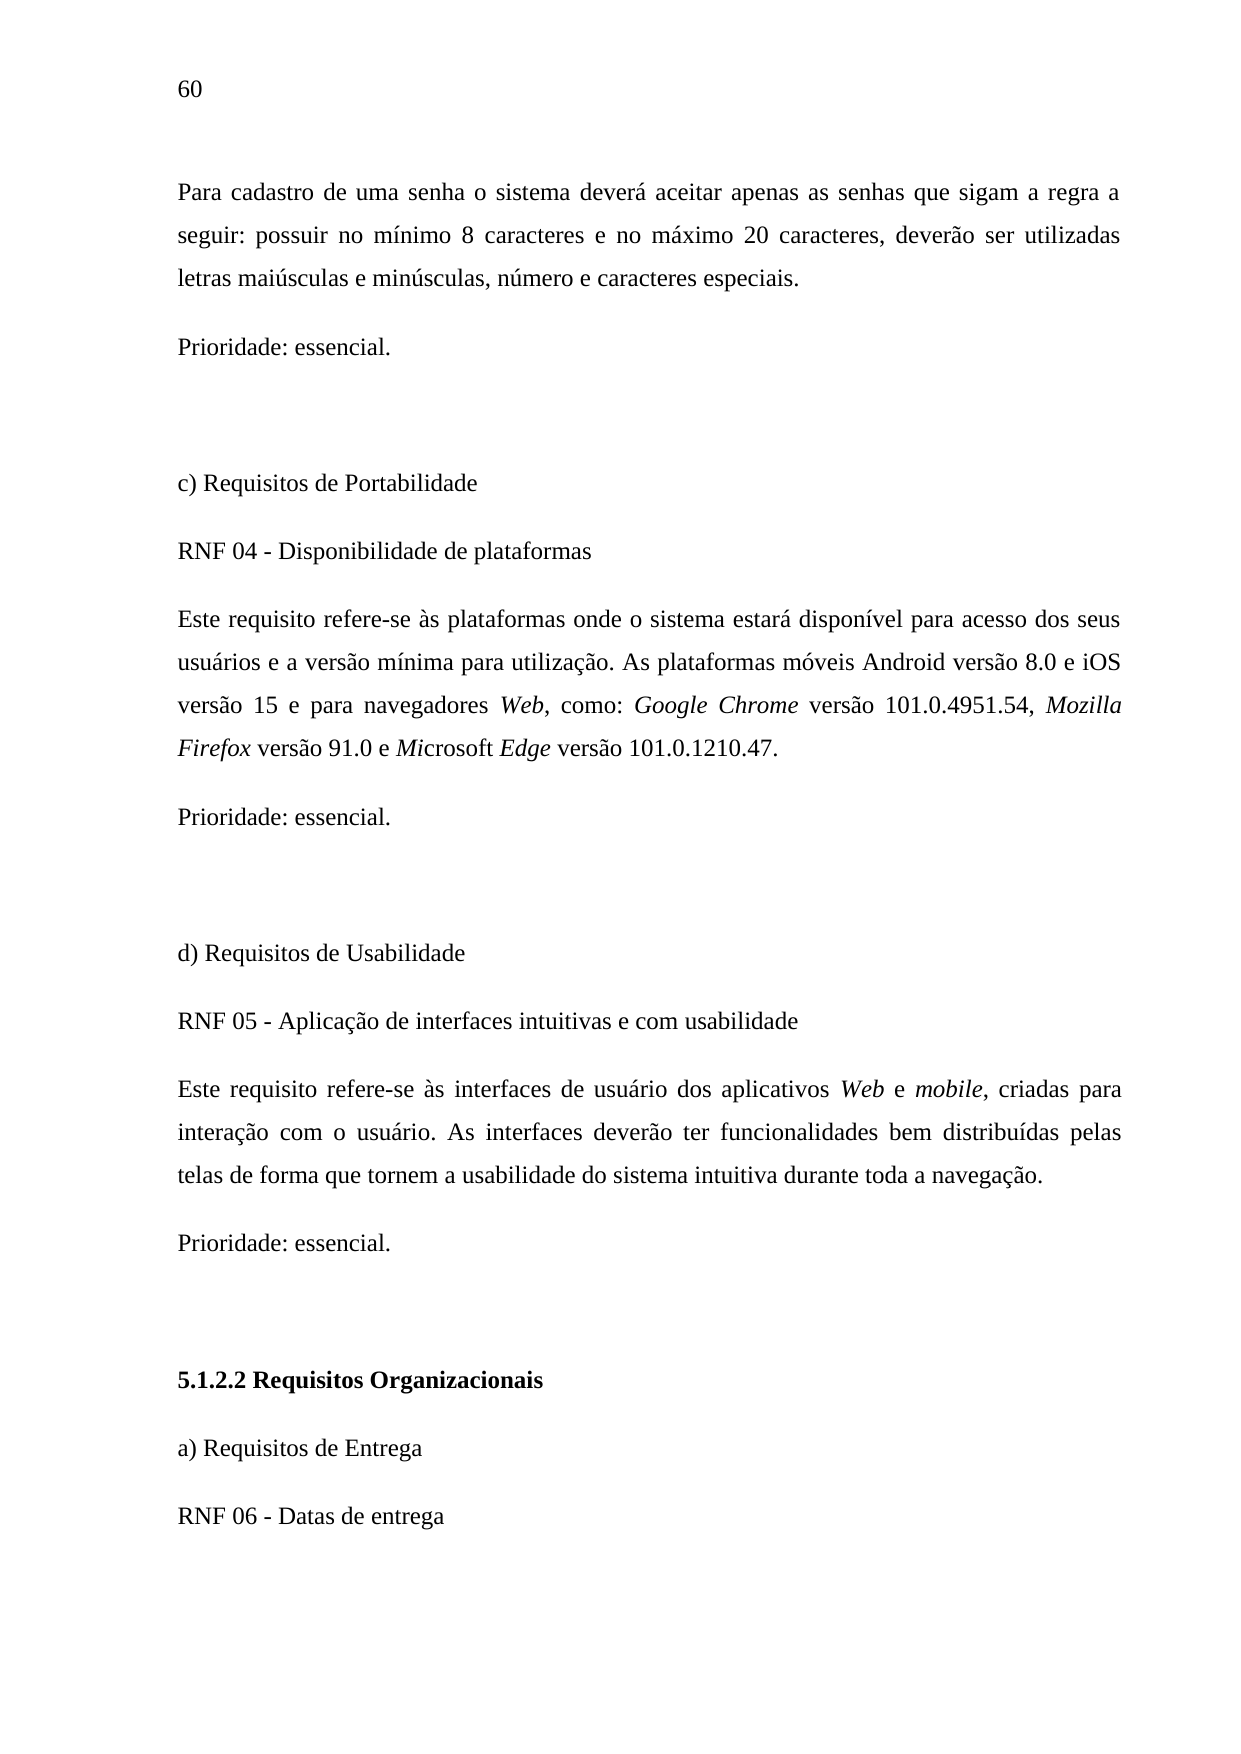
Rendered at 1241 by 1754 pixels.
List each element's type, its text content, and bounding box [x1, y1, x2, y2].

text RNF 06 - Datas de entrega [177, 1501, 1122, 1530]
text RNF 04 - Disponibilidade de plataformas [177, 536, 1122, 565]
text Prioridade: essencial. [177, 332, 1122, 360]
text d) Requisitos de Usabilidade [177, 938, 1122, 967]
text Prioridade: essencial. [177, 1228, 1122, 1257]
text Para cadastro de uma senha o sistema deverá aceitar apenas as senhas que sigam a regra a seguir: possuir no mínimo 8 caracteres e no máximo 20 caracteres, deverão ser utilizadas letras maiúsculas e minúsculas, número e caracteres especiais. [177, 177, 1122, 292]
text a) Requisitos de Entrega [177, 1433, 1122, 1462]
text Este requisito refere-se às interfaces de usuário dos aplicativos Web e mobile, criadas para interação com o usuário. As interfaces deverão ter funcionalidades bem distribuídas pelas telas de forma que tornem a usabilidade do sistema intuitiva durante toda a navegação. [177, 1074, 1122, 1189]
subtitle 5.1.2.2 Requisitos Organizacionais [177, 1365, 1122, 1393]
text c) Requisitos de Portabilidade [177, 468, 1122, 497]
text Este requisito refere-se às plataformas onde o sistema estará disponível para acesso dos seus usuários e a versão mínima para utilização. As plataformas móveis Android versão 8.0 e iOS versão 15 e para navegadores Web, como: Google Chrome versão 101.0.4951.54, Mozilla Firefox versão 91.0 e Microsoft Edge versão 101.0.1210.47. [177, 604, 1122, 762]
text RNF 05 - Aplicação de interfaces intuitivas e com usabilidade [177, 1006, 1122, 1035]
text Prioridade: essencial. [177, 802, 1122, 830]
